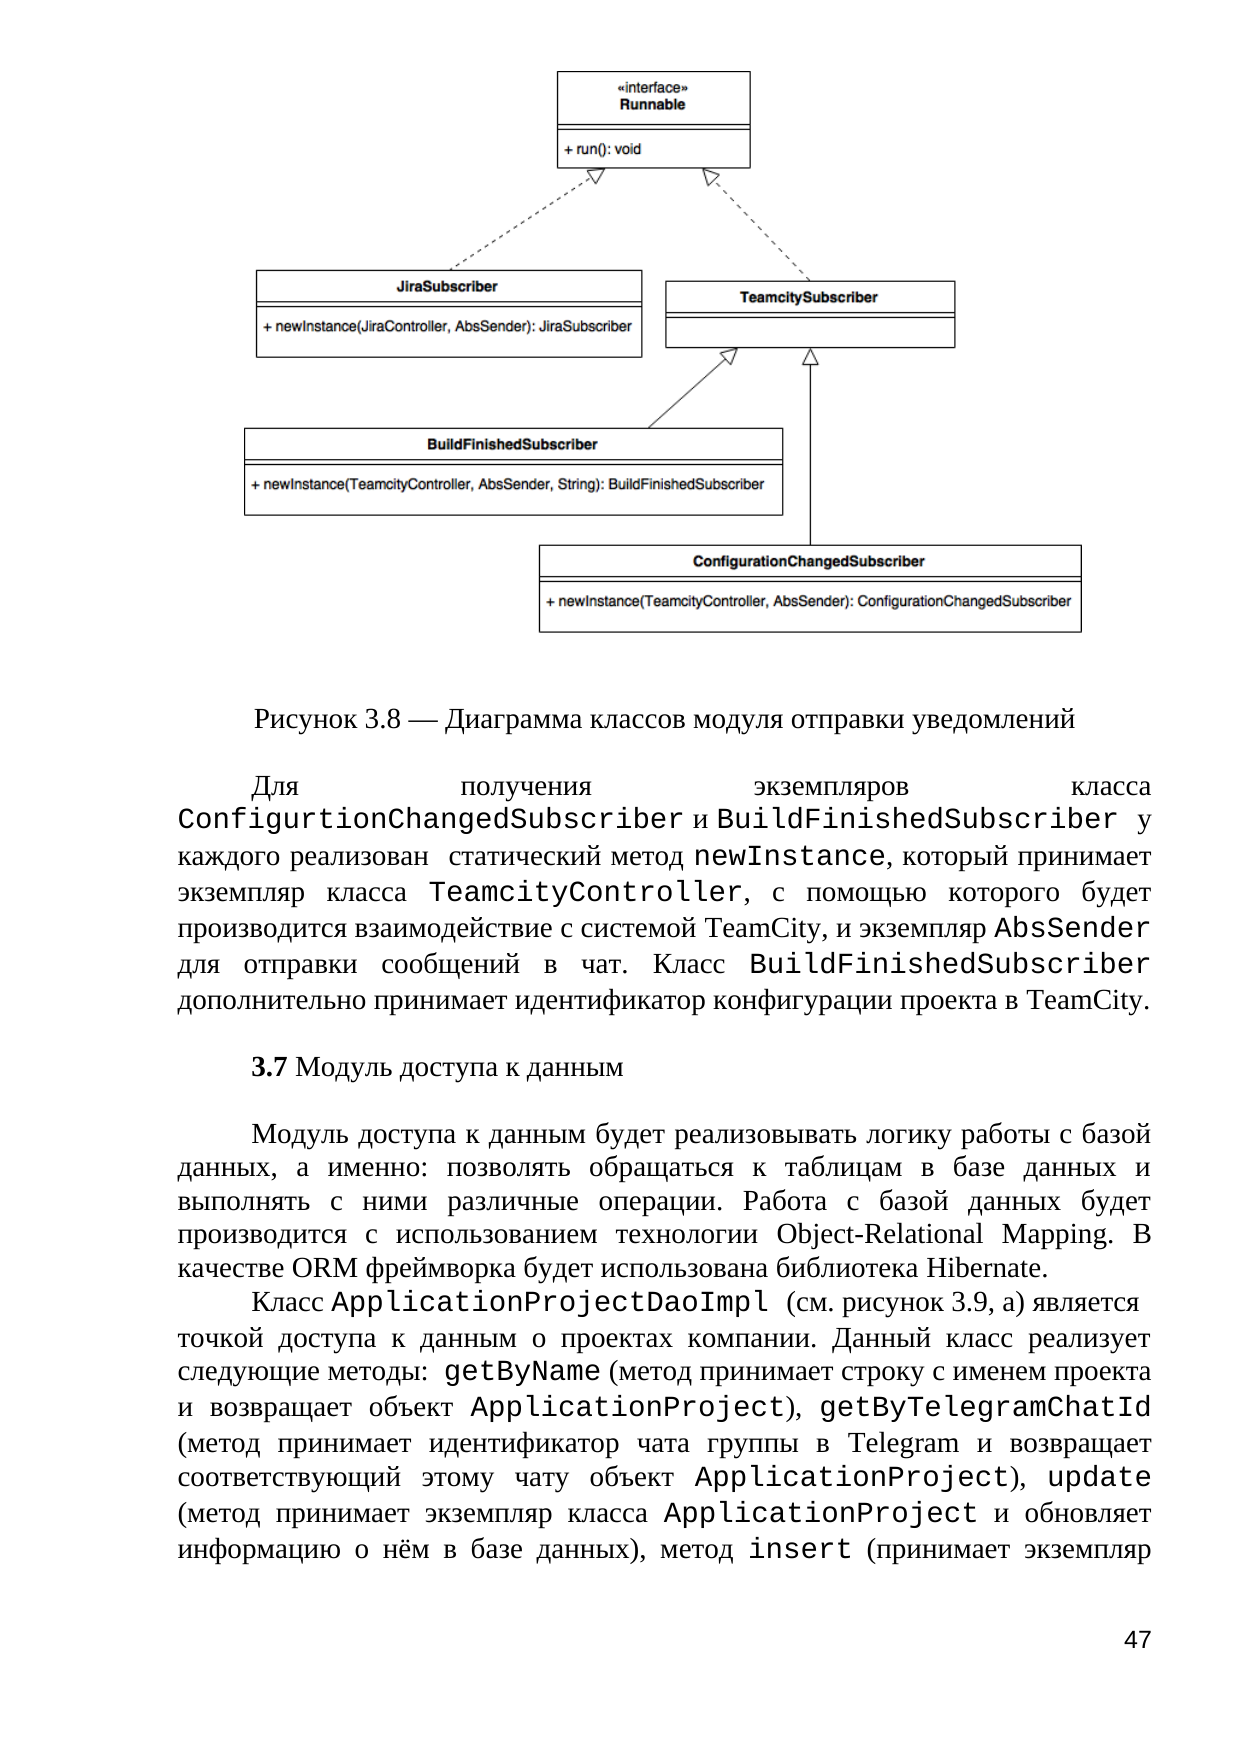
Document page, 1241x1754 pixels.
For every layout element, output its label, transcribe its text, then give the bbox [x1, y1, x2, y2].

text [177, 1320, 1152, 1567]
text Рисунок 3.8 — Диаграмма классов модуля отправки уведомлений [177, 701, 1152, 734]
text Класс ApplicationProjectDaoImpl (см. рисунок 3.9, а) является [177, 1284, 1152, 1320]
text Модуль доступа к данным будет реализовывать логику работы с базой данных, а именно: позволять обращаться к таблицам в базе данных и выполнять с ними различные операции. Работа с базой данных будет производится с использованием технологии Object-Relational Mapping. В качестве ORM фреймворка будет использована библиотека Hibernate. [177, 1116, 1152, 1284]
text Для получения экземпляров класса ConfigurtionChangedSubscriber и BuildFinishedSubscriber у каждого реализован статический метод newInstance, который принимает экземпляр класса TeamcityController, с помощью которого будет производится взаимодействие с системой TeamCity, и экземпляр AbsSender для отправки сообщений в чат. Класс BuildFinishedSubscriber дополнительно принимает идентификатор конфигурации проекта в TeamCity. [177, 768, 1152, 1015]
subtitle 3.7 Модуль доступа к данным [251, 1049, 1152, 1082]
picture [244, 71, 1082, 634]
